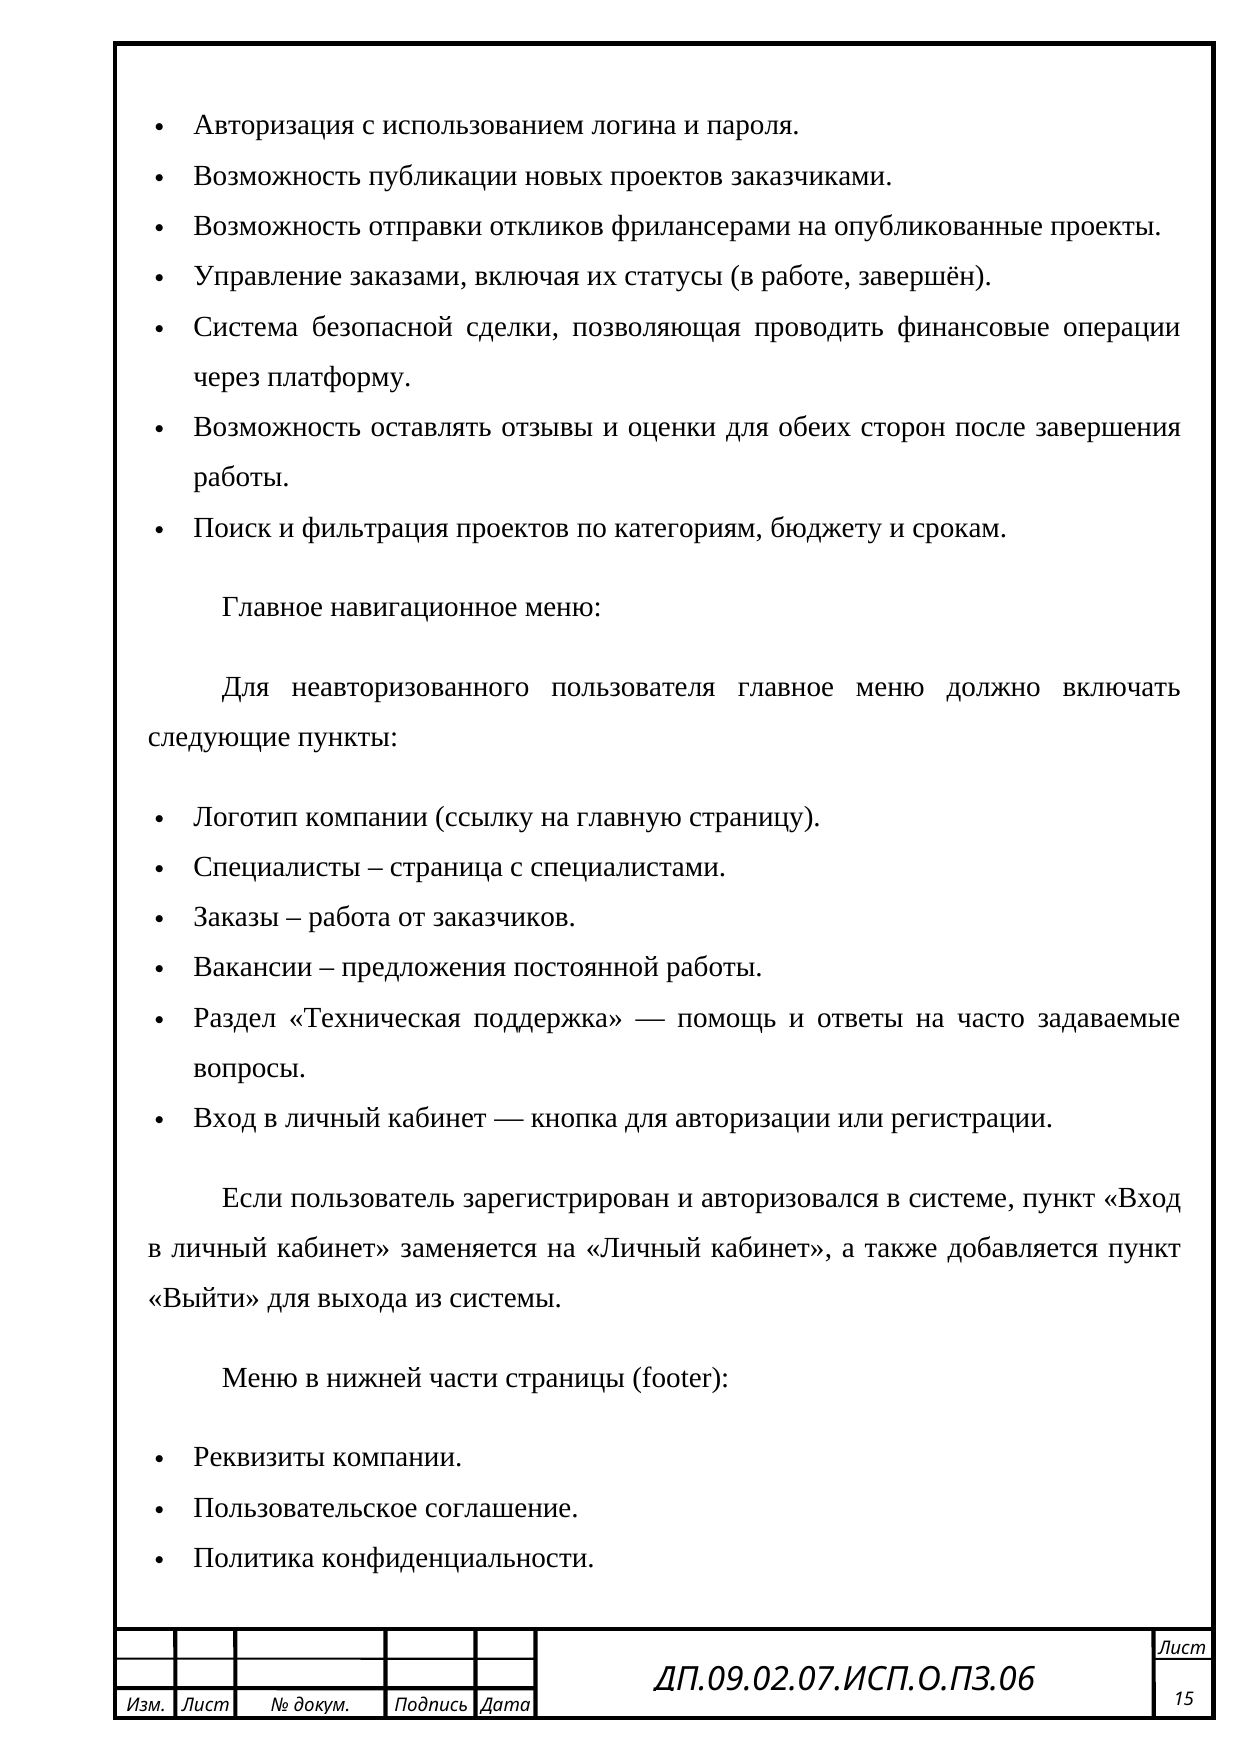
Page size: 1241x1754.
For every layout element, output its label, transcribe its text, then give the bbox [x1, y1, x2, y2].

list Система безопасной сделки, позволяющая проводить финансовые операции через платформу. [156, 309, 1181, 392]
list Пользовательское соглашение. [156, 1490, 1181, 1523]
list Политика конфиденциальности. [156, 1540, 1181, 1574]
list Специалисты – страница с специалистами. [156, 849, 1181, 882]
subtitle Меню в нижней части страницы (footer): [148, 1360, 1181, 1394]
list Логотип компании (ссылку на главную страницу). [156, 799, 1181, 832]
list Управление заказами, включая их статусы (в работе, завершён). [156, 258, 1181, 292]
list Заказы – работа от заказчиков. [156, 899, 1181, 933]
list Поиск и фильтрация проектов по категориям, бюджету и срокам. [156, 510, 1181, 543]
list Вход в личный кабинет — кнопка для авторизации или регистрации. [156, 1101, 1181, 1134]
list Авторизация с использованием логина и пароля. [156, 107, 1181, 141]
subtitle Главное навигационное меню: [148, 589, 1181, 623]
text Для неавторизованного пользователя главное меню должно включать следующие пункты: [148, 669, 1181, 753]
list Возможность публикации новых проектов заказчиками. [156, 158, 1181, 191]
list Возможность оставлять отзывы и оценки для обеих сторон после завершения работы. [156, 409, 1181, 493]
text Если пользователь зарегистрирован и авторизовался в системе, пункт «Вход в личный кабинет» заменяется на «Личный кабинет», а также добавляется пункт «Выйти» для выхода из системы. [148, 1180, 1181, 1314]
list Возможность отправки откликов фрилансерами на опубликованные проекты. [156, 208, 1181, 242]
list Раздел «Техническая поддержка» — помощь и ответы на часто задаваемые вопросы. [156, 1000, 1181, 1084]
list Вакансии – предложения постоянной работы. [156, 949, 1181, 983]
list Реквизиты компании. [156, 1439, 1181, 1473]
